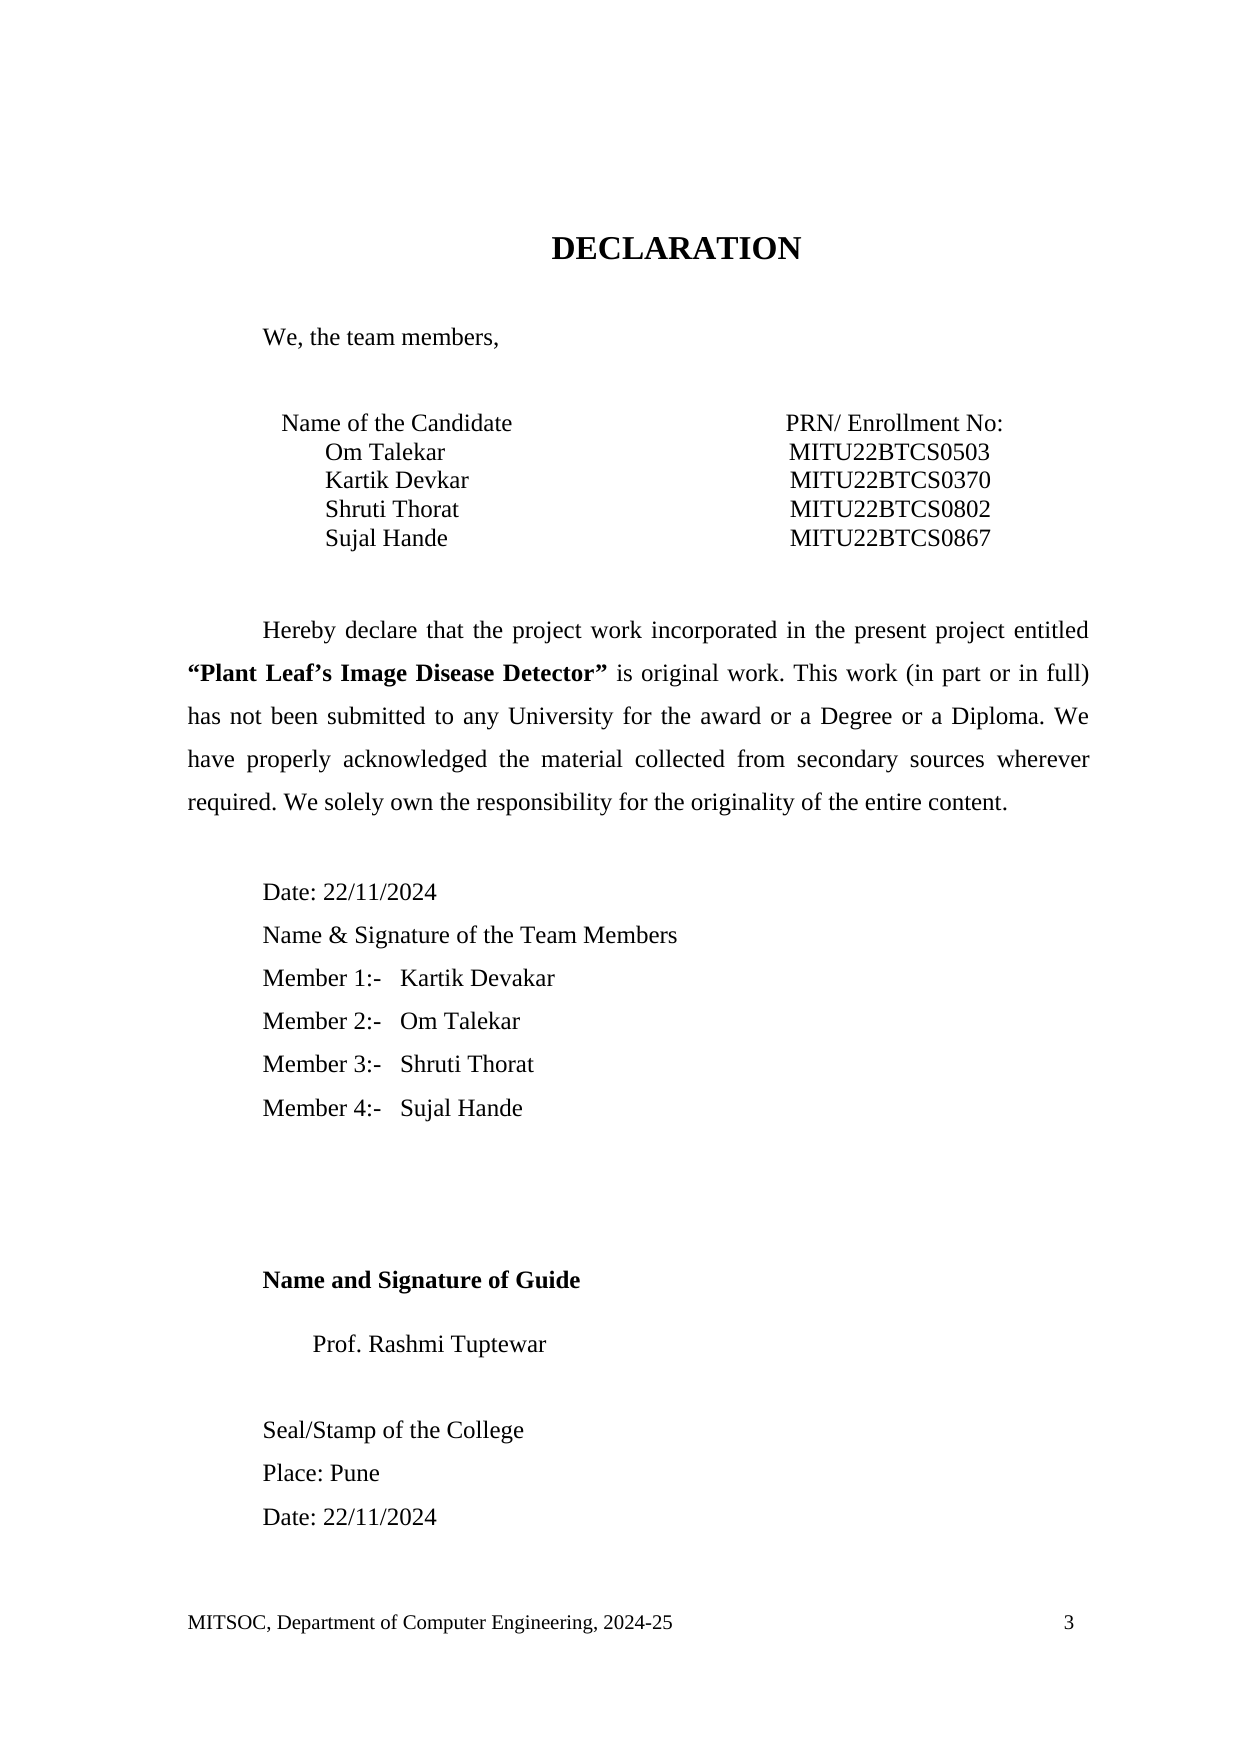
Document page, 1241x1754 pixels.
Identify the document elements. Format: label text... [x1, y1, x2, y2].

text Prof. Rashmi Tuptewar [187, 1329, 1090, 1358]
text Sujal Hande MITU22BTCS0867 [187, 523, 1090, 552]
text We, the team members, [187, 322, 1090, 351]
text Shruti Thorat MITU22BTCS0802 [187, 494, 1090, 523]
text Member 1:- Kartik Devakar [187, 963, 1090, 992]
text Kartik Devkar MITU22BTCS0370 [187, 466, 1090, 494]
text Name & Signature of the Team Members [187, 920, 1090, 949]
text DECLARATION [187, 228, 1090, 267]
text Member 4:- Sujal Hande [187, 1093, 1090, 1121]
text Seal/Stamp of the College [187, 1415, 1090, 1444]
text Place: Pune [187, 1458, 1090, 1487]
text Date: 22/11/2024 [187, 1502, 1090, 1530]
text Om Talekar MITU22BTCS0503 [187, 437, 1090, 466]
text Name of the Candidate PRN/ Enrollment No: [187, 408, 1090, 437]
text Member 3:- Shruti Thorat [187, 1049, 1090, 1078]
text Member 2:- Om Talekar [187, 1006, 1090, 1035]
text Hereby declare that the project work incorporated in the present project entitled “Plant Leaf’s Image Disease Detector” is original work. This work (in part or in full) has not been submitted to any University for the award or a Degree or a Diploma. We have properly acknowledged the material collected from secondary sources wherever required. We solely own the responsibility for the originality of the entire content. [187, 615, 1090, 816]
text Name and Signature of Guide [187, 1265, 1090, 1294]
text Date: 22/11/2024 [187, 877, 1090, 906]
